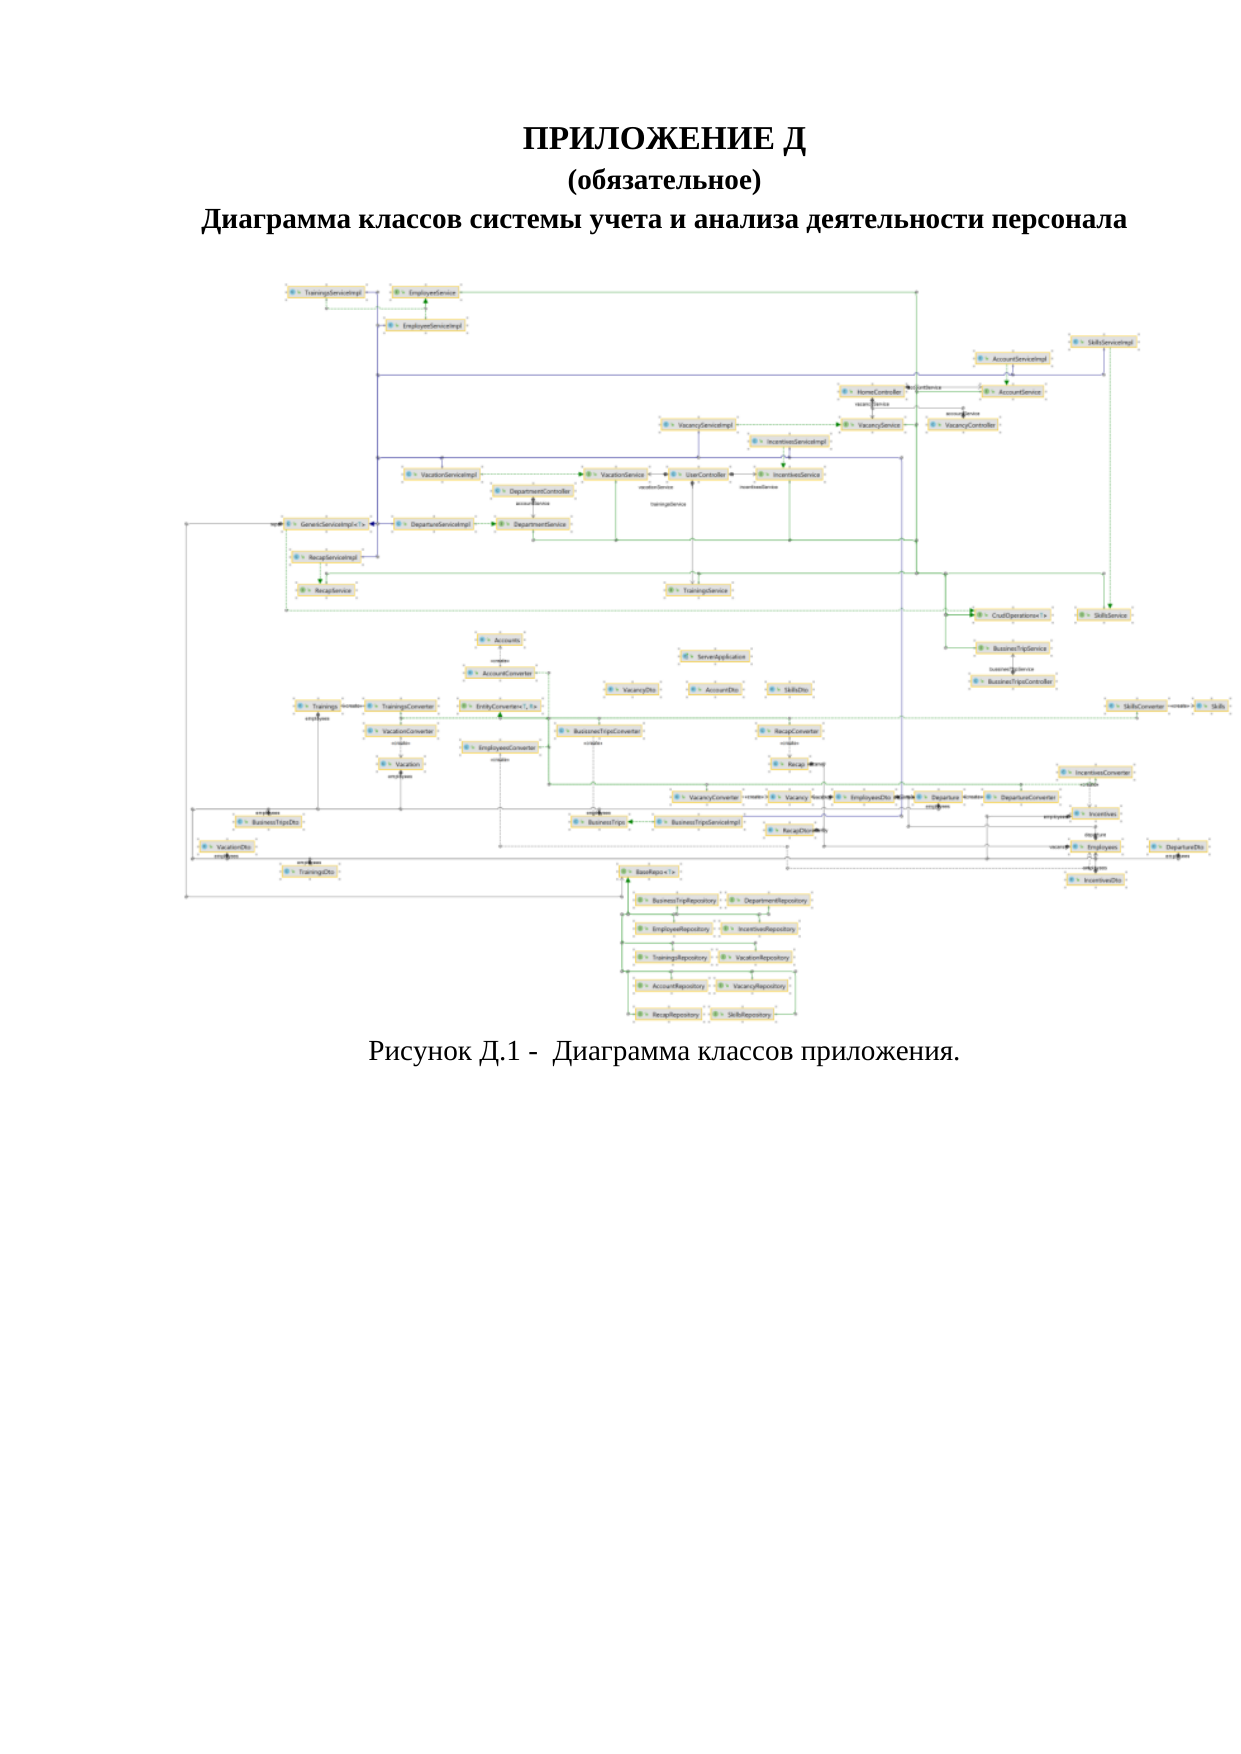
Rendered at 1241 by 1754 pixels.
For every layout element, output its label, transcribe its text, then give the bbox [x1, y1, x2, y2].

text Диаграмма классов системы учета и анализа деятельности персонала [177, 201, 1152, 234]
text ПРИЛОЖЕНИЕ Д [177, 118, 1152, 156]
text (обязательное) [177, 162, 1152, 196]
text Рисунок Д.1 - Диаграмма классов приложения. [177, 1033, 1152, 1067]
